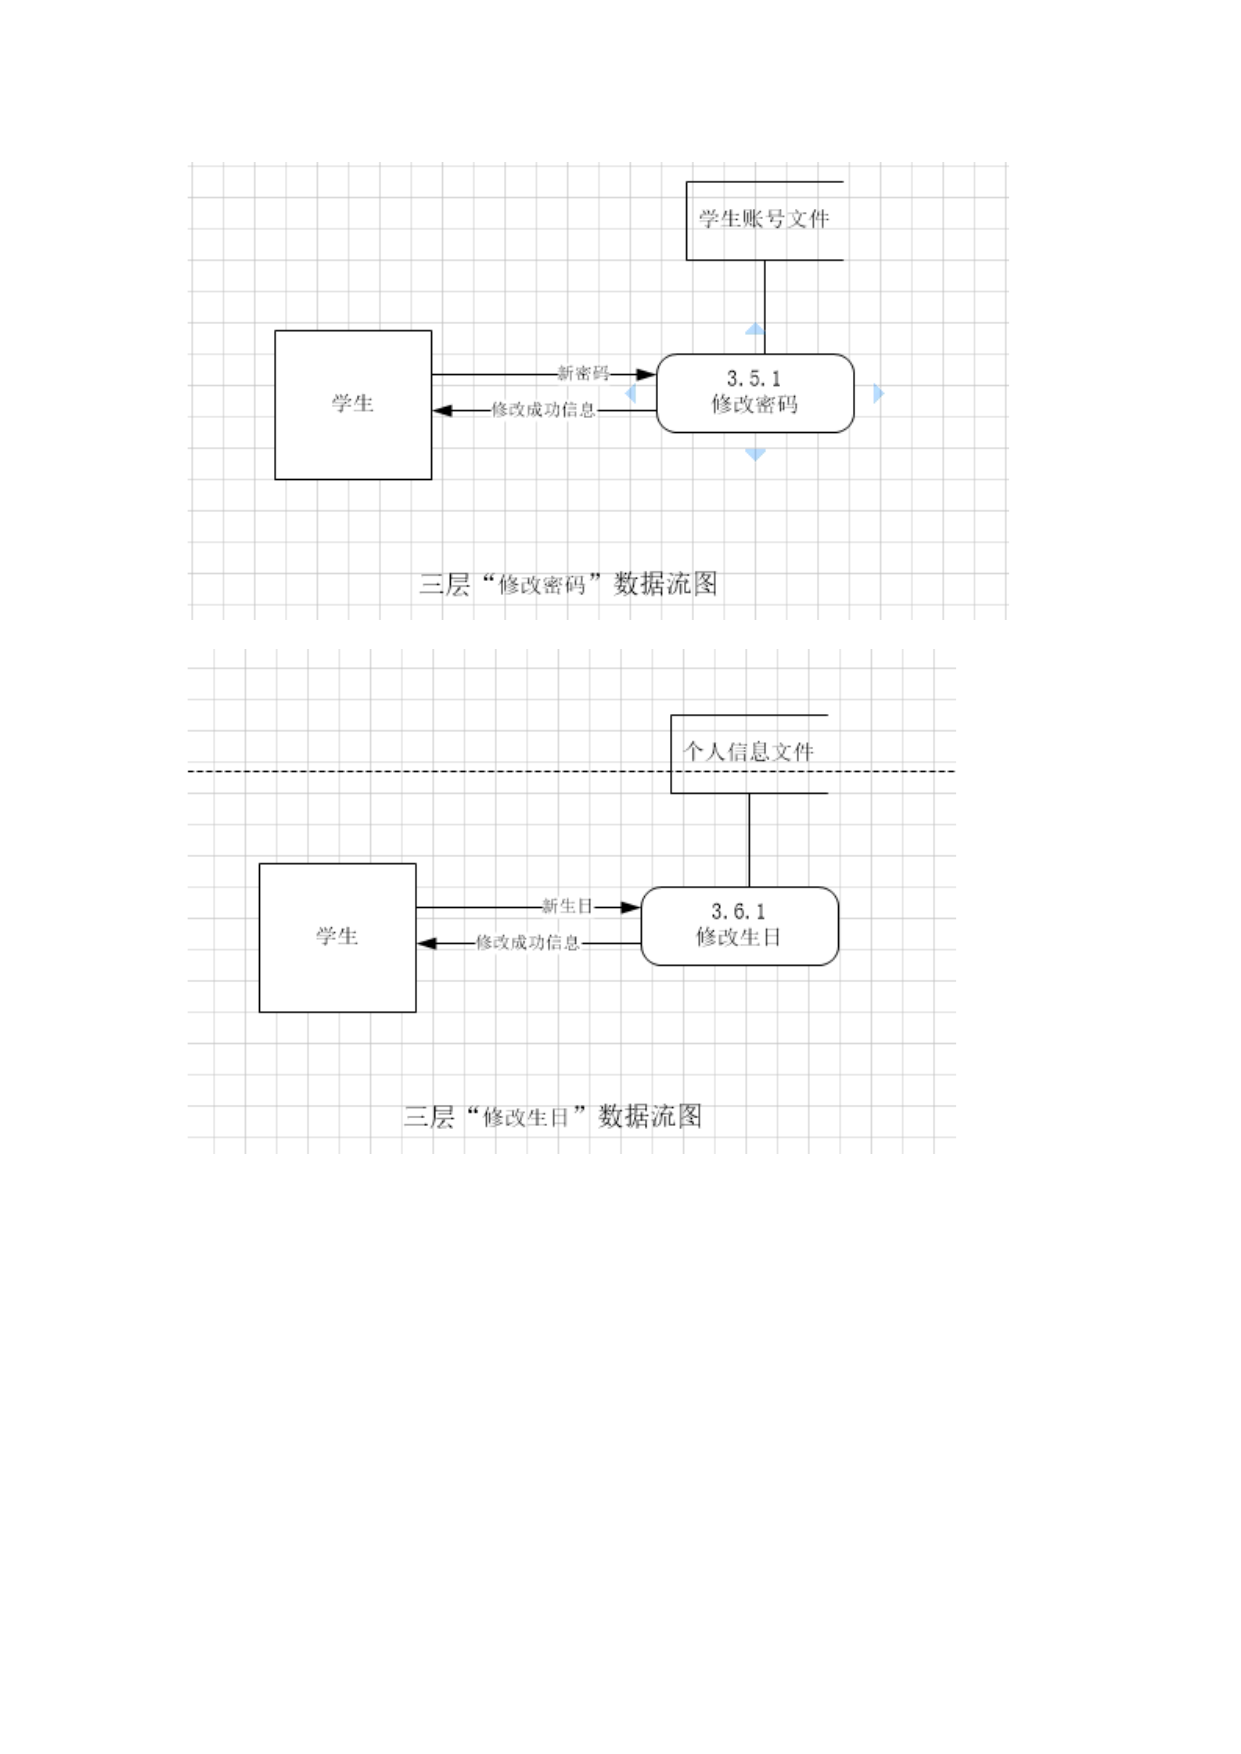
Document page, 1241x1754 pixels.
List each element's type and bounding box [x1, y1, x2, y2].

picture [187, 649, 957, 1154]
picture [187, 162, 1010, 620]
